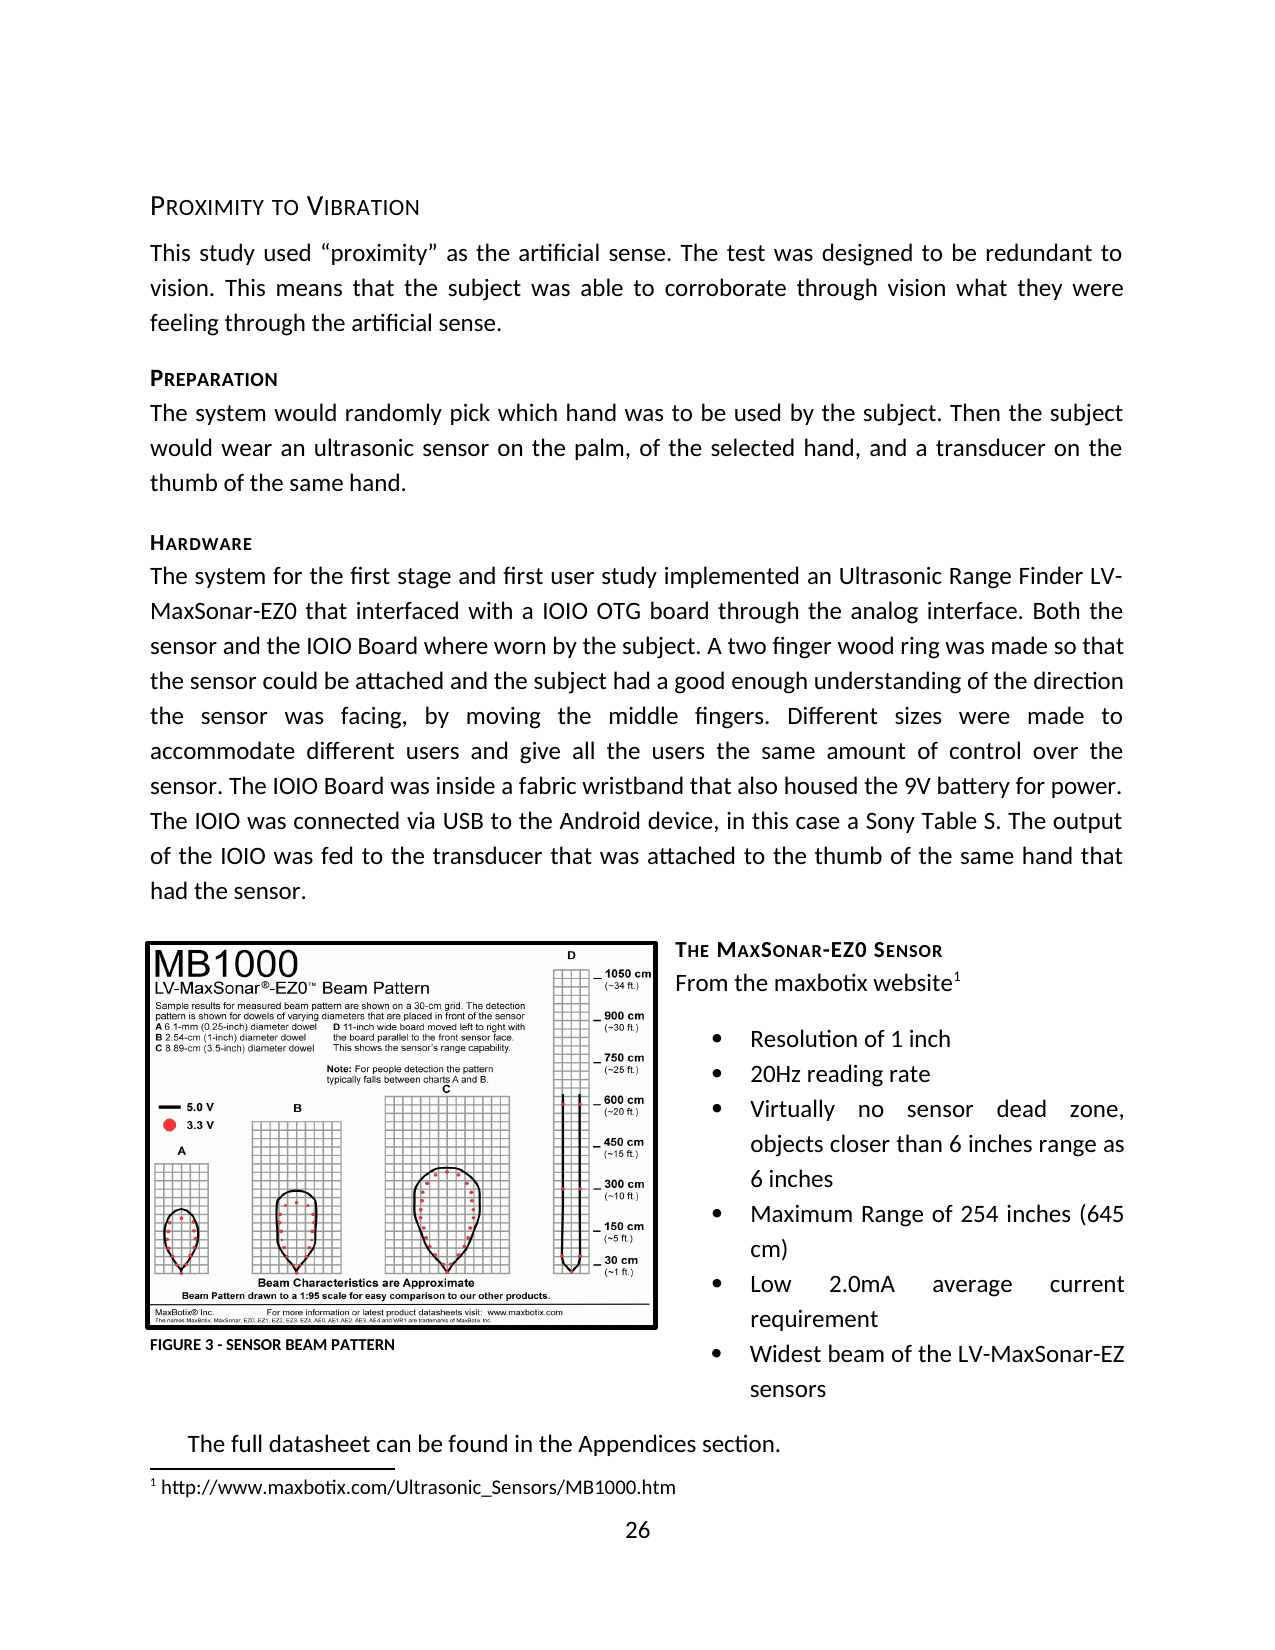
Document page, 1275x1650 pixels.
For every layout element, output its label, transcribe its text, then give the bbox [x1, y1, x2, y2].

text The system for the first stage and first user study implemented an Ultrasonic Range Finder LV-MaxSonar-EZ0 that interfaced with a IOIO OTG board through the analog interface. Both the sensor and the IOIO Board where worn by the subject. A two finger wood ring was made so that the sensor could be attached and the subject had a good enough understanding of the direction the sensor was facing, by moving the middle fingers. Different sizes were made to accommodate different users and give all the users the same amount of control over the sensor. The IOIO Board was inside a fabric wristband that also housed the 9V battery for power. The IOIO was connected via USB to the Android device, in this case a Sony Table S. The output of the IOIO was fed to the transducer that was attached to the thumb of the same hand that had the sensor. [150, 560, 1125, 905]
text The system would randomly pick which hand was to be used by the subject. Then the subject would wear an ultrasonic sensor on the palm, of the selected hand, and a transducer on the thumb of the same hand. [150, 398, 1125, 498]
picture [150, 945, 653, 1325]
text From the maxbotix website [658, 967, 1125, 997]
subtitle Hardware [150, 528, 1125, 556]
list 20Hz reading rate [658, 1058, 1125, 1088]
list Virtually no sensor dead zone, objects closer than 6 inches range as 6 inches [658, 1093, 1125, 1193]
text The full datasheet can be found in the Appendices section. [187, 1429, 1125, 1459]
text This study used “proximity” as the artificial sense. The test was designed to be redundant to vision. This means that the subject was able to corroborate through vision what they were feeling through the artificial sense. [150, 237, 1125, 337]
list Resolution of 1 inch [658, 1023, 1125, 1053]
list Maximum Range of 254 inches (645 cm) [658, 1198, 1125, 1263]
subtitle Proximity to Vibration [150, 187, 1125, 223]
list Low 2.0mA average current requirement [187, 1268, 1125, 1333]
subtitle The MaxSonar-EZ0 Sensor [150, 935, 1125, 963]
list Widest beam of the LV-MaxSonar-EZ sensors [187, 1338, 1125, 1403]
subtitle Preparation [150, 363, 1125, 393]
